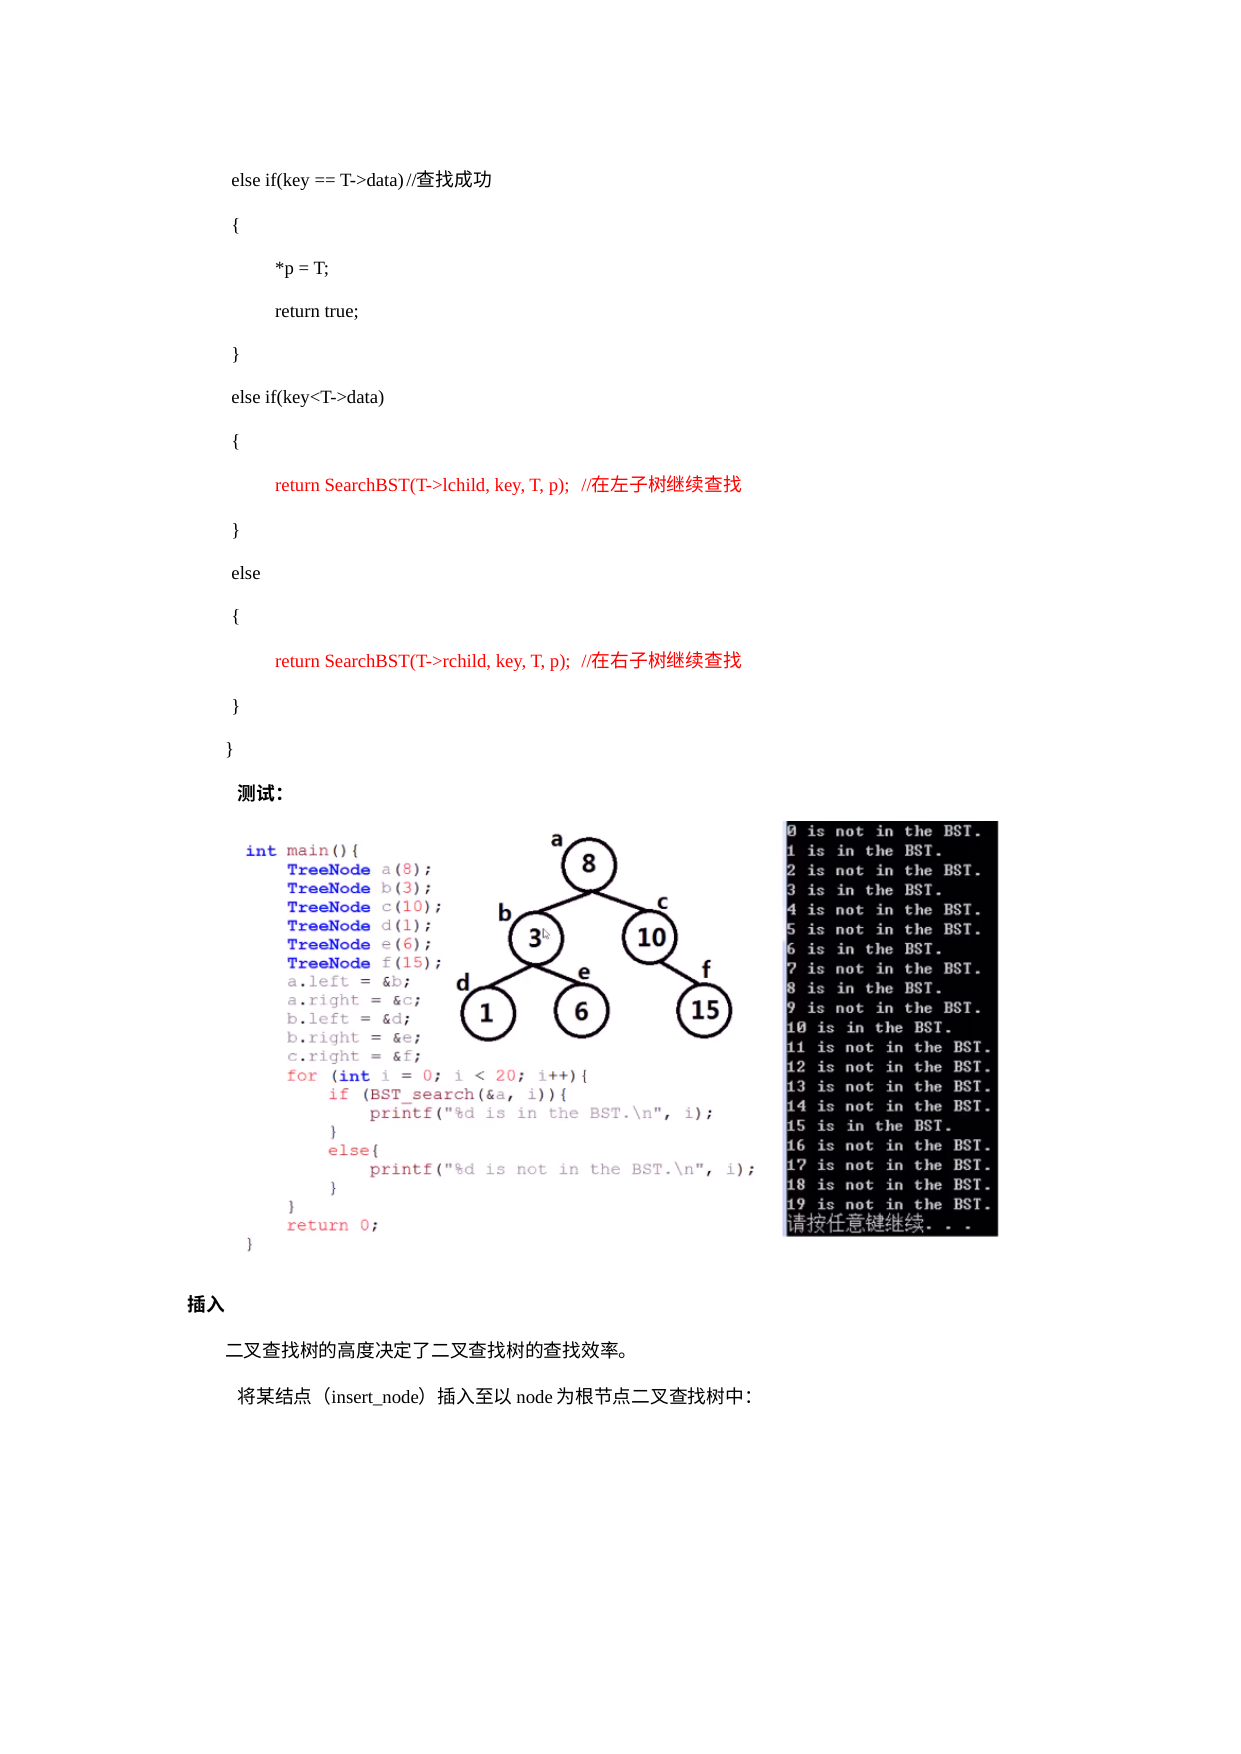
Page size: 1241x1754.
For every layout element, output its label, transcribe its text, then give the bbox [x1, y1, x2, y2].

text } [225, 689, 1053, 722]
text else if(key<T->data) [225, 381, 1053, 413]
text } [225, 513, 1053, 546]
text return SearchBST(T->rchild, key, T, p); //在右子树继续查找 [225, 643, 1053, 676]
text 测试： [187, 776, 1053, 808]
subtitle 插入 [187, 1287, 1053, 1320]
text else [225, 557, 1053, 589]
text } [225, 338, 1053, 370]
text 二叉查找树的高度决定了二叉查找树的查找效率。 [187, 1333, 1053, 1366]
text return true; [225, 294, 1053, 327]
text { [225, 424, 1053, 457]
text 将某结点（insert_node）插入至以node为根节点二叉查找树中： [187, 1379, 1053, 1412]
text { [225, 208, 1053, 241]
text *p = T; [225, 251, 1053, 284]
picture [229, 821, 1011, 1257]
text { [225, 600, 1053, 632]
text return SearchBST(T->lchild, key, T, p); //在左子树继续查找 [225, 467, 1053, 500]
text else if(key == T->data) //查找成功 [225, 162, 1053, 194]
text } [225, 732, 1053, 765]
